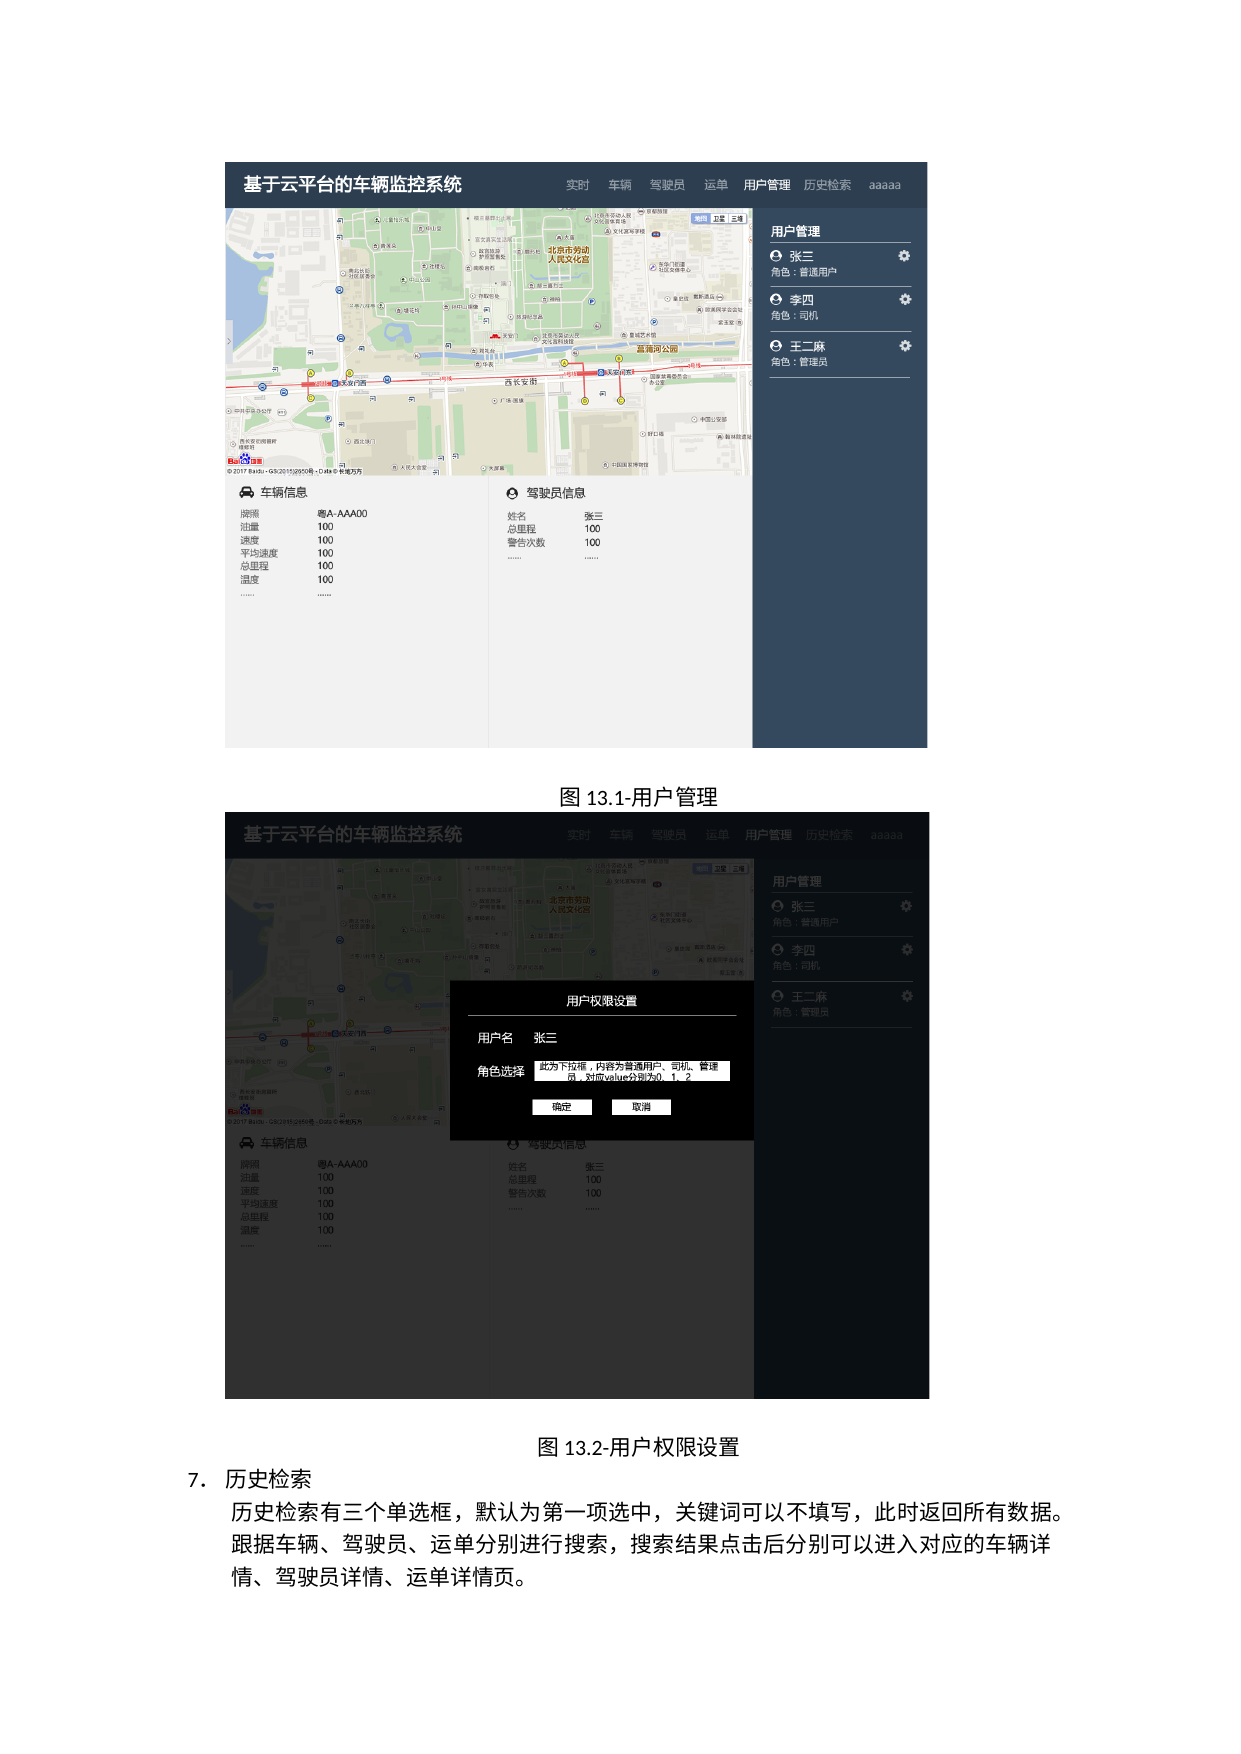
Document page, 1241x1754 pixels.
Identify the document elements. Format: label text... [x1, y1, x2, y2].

picture [225, 162, 928, 748]
list 历史检索 [187, 1462, 1053, 1494]
list 图13.2-用户权限设置 [225, 1429, 1053, 1462]
text 历史检索有三个单选框，默认为第一项选中，关键词可以不填写，此时返回所有数据。跟据车辆、驾驶员、运单分别进行搜索，搜索结果点击后分别可以进入对应的车辆详情、驾驶员详情、运单详情页。 [231, 1494, 1053, 1592]
list 图13.1-用户管理 [225, 779, 1053, 812]
picture [225, 812, 930, 1399]
